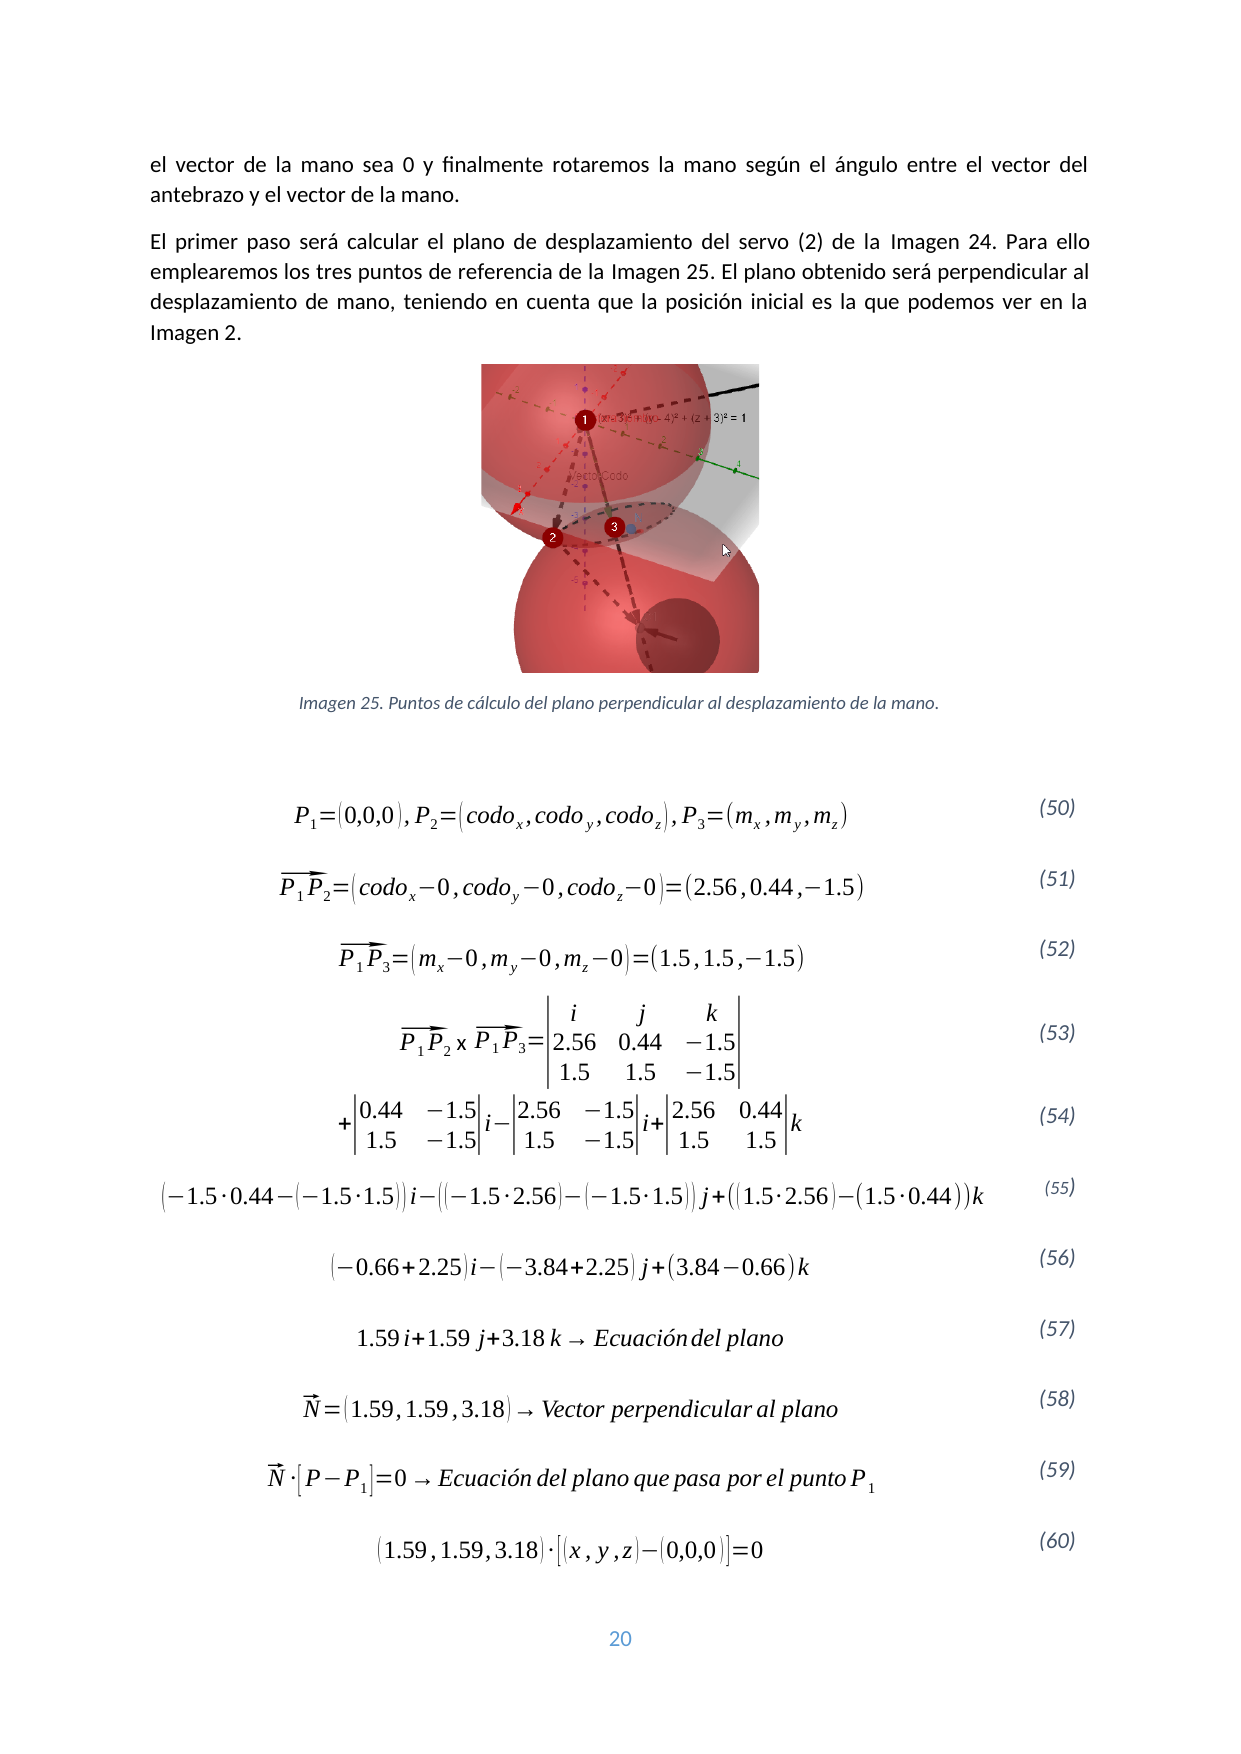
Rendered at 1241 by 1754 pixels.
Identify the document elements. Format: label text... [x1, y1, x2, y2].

text Imagen 25. Puntos de cálculo del plano perpendicular al desplazamiento de la mano. [150, 691, 1090, 714]
picture [481, 364, 760, 673]
table_cell [150, 1232, 991, 1303]
text El primer paso será calcular el plano de desplazamiento del servo (2) de la Imagen 24. Para ello emplearemos los tres puntos de referencia de la Imagen 25. El plano obtenido será perpendicular al desplazamiento de mano, teniendo en cuenta que la posición inicial es la que podemos ver en la Imagen 2. [150, 227, 1090, 346]
table_cell (53) [991, 994, 1089, 1090]
table_cell [150, 1444, 991, 1515]
table_cell (51) [991, 853, 1089, 923]
table_cell [150, 1374, 991, 1444]
table_cell (57) [991, 1303, 1089, 1373]
table_cell [150, 853, 991, 923]
table_header [150, 782, 991, 853]
table_cell (56) [991, 1232, 1089, 1303]
table_cell [150, 1515, 991, 1586]
table_cell [150, 1303, 991, 1373]
table_cell (58) [991, 1374, 1089, 1444]
table_cell [150, 1090, 991, 1161]
table_header (50) [991, 782, 1089, 853]
table_cell (54) [991, 1090, 1089, 1161]
table_cell (59) [991, 1444, 1089, 1515]
table_cell [150, 924, 991, 994]
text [150, 150, 1090, 208]
table_cell (60) [991, 1515, 1089, 1586]
table_cell (52) [991, 924, 1089, 994]
table_cell x [150, 994, 991, 1090]
table_cell [150, 1161, 991, 1232]
